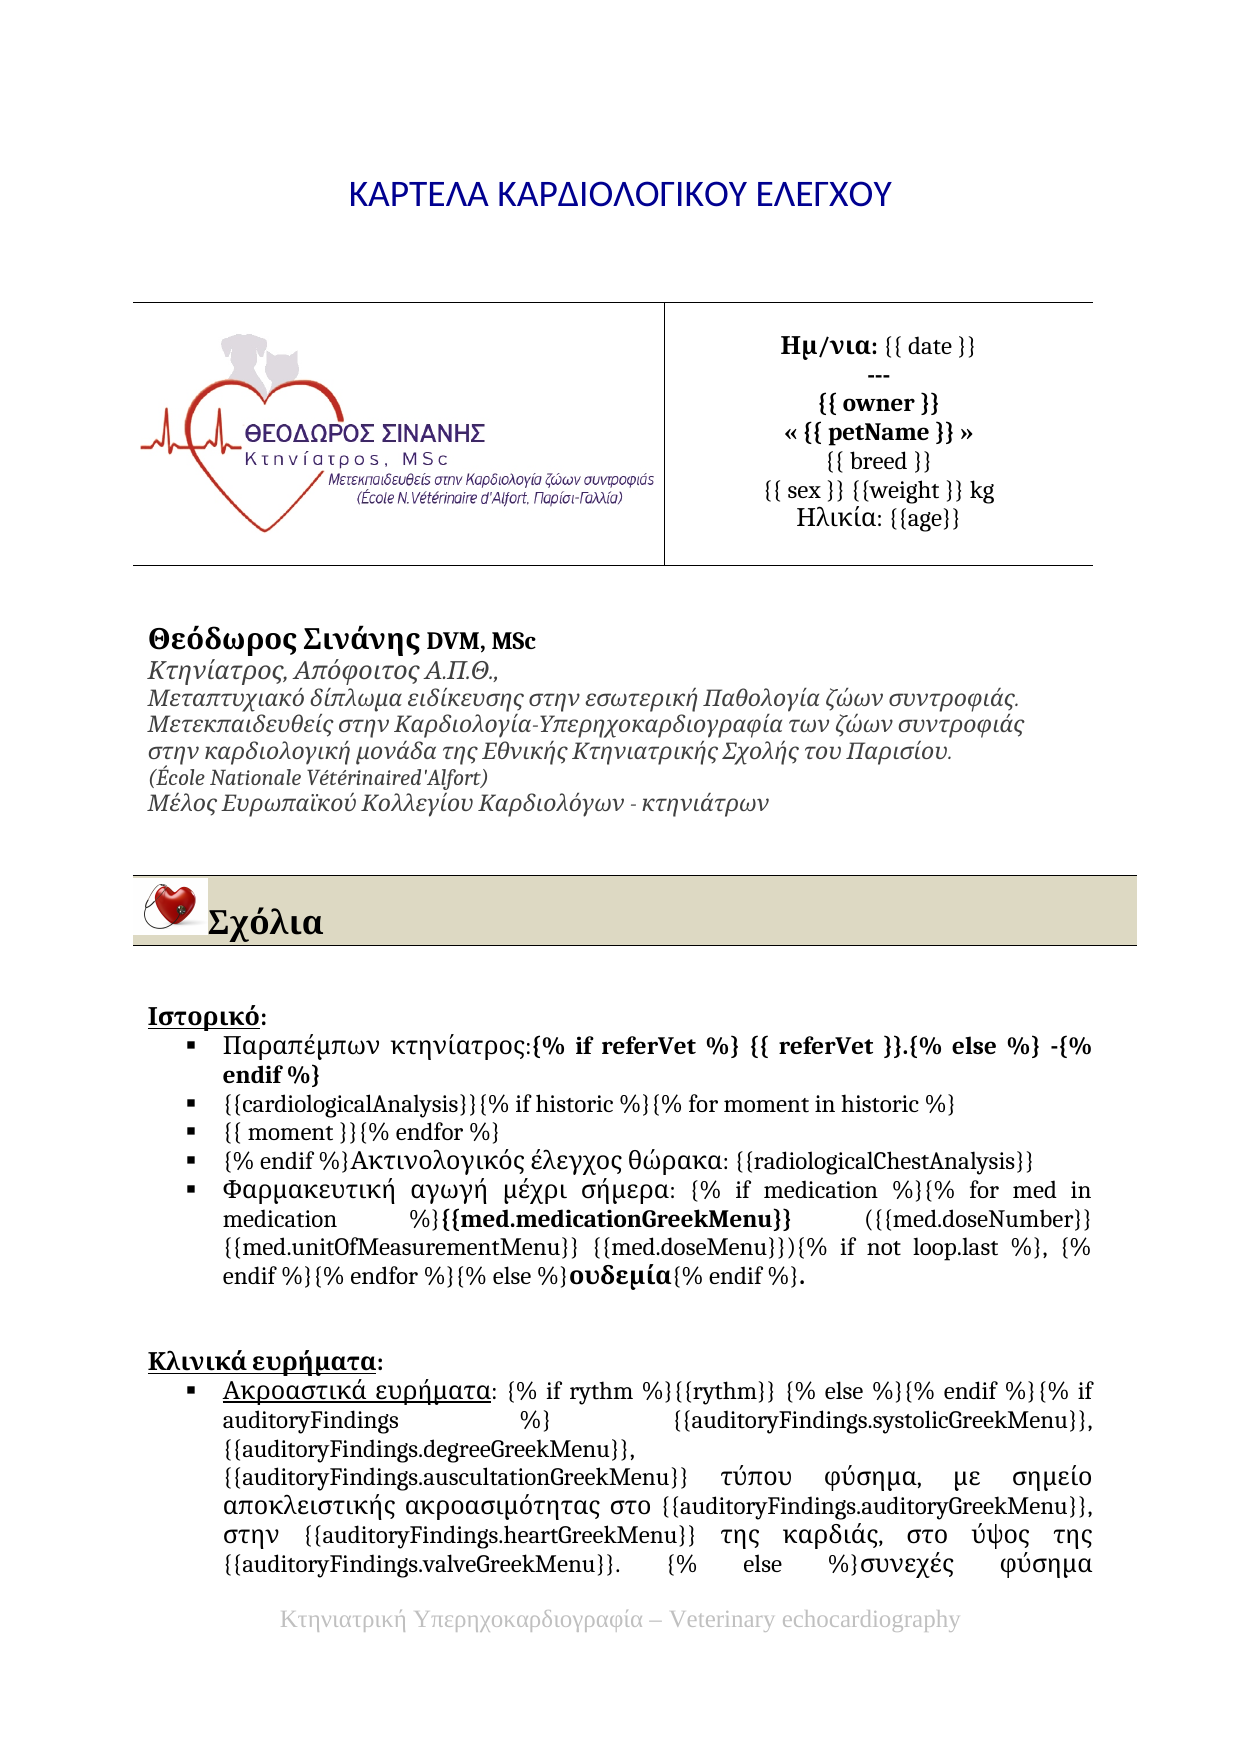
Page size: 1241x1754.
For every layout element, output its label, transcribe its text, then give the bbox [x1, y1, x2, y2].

table_header [133, 303, 664, 565]
text Μετεκπαιδευθείς στην Καρδιολογία-Υπερηχοκαρδιογραφία των ζώων συντροφιάς [148, 712, 1092, 738]
picture [132, 878, 208, 935]
list Παραπέμπων κτηνίατρος:{% if referVet %} {{ referVet }}.{% else %} -{% endif %} [185, 1032, 1092, 1089]
text στην καρδιολογική μονάδα της Εθνικής Κτηνιατρικής Σχολής του Παρισίου. [148, 738, 1092, 765]
picture [140, 331, 655, 538]
list {{cardiologicalAnalysis}}{% if historic %}{% for moment in historic %} [185, 1089, 1092, 1118]
list {{ moment }}{% endfor %} [185, 1118, 1092, 1147]
text Μεταπτυχιακό δίπλωμα ειδίκευσης στην εσωτερική Παθολογία ζώων συντροφιάς. [148, 686, 1092, 712]
list {% endif %}Ακτινολογικός έλεγχος θώρακα: {{radiologicalChestAnalysis}} [185, 1147, 1092, 1176]
text Μέλος Ευρωπαϊκού Κολλεγίου Καρδιολόγων - κτηνιάτρων [148, 791, 1092, 817]
list Φαρμακευτική αγωγή μέχρι σήμερα: {% if medication %}{% for med in medication %}{{med.medicationGreekMenu}} ({{med.doseNumber}} {{med.unitOfMeasurementMenu}} {{med.doseMenu}}){% if not loop.last %}, {% endif %}{% endfor %}{% else %}ουδεμία{% endif %}. [185, 1176, 1092, 1291]
table_header Ημ/νια: {{ date }} --- {{ owner }} « {{ petName }} » {{ breed }} {{ sex }} {{weight }} kg Ηλικία: {{age}} [665, 303, 1093, 565]
text Κλινικά ευρήματα: [148, 1348, 1092, 1377]
subtitle ΚΑΡΤΕΛΑ καρδιολογικου ελεγχου [148, 170, 1092, 216]
text Ιστορικό: [148, 1003, 1092, 1032]
text Θεόδωρος Σινάνης DVM, MSc [148, 623, 1092, 657]
text Σχόλια [133, 876, 1137, 945]
text Κτηνίατρος, Απόφοιτος Α.Π.Θ., [148, 657, 1092, 686]
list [185, 1377, 1092, 1578]
text (École Nationale Vétérinaired'Alfort) [148, 765, 1092, 791]
